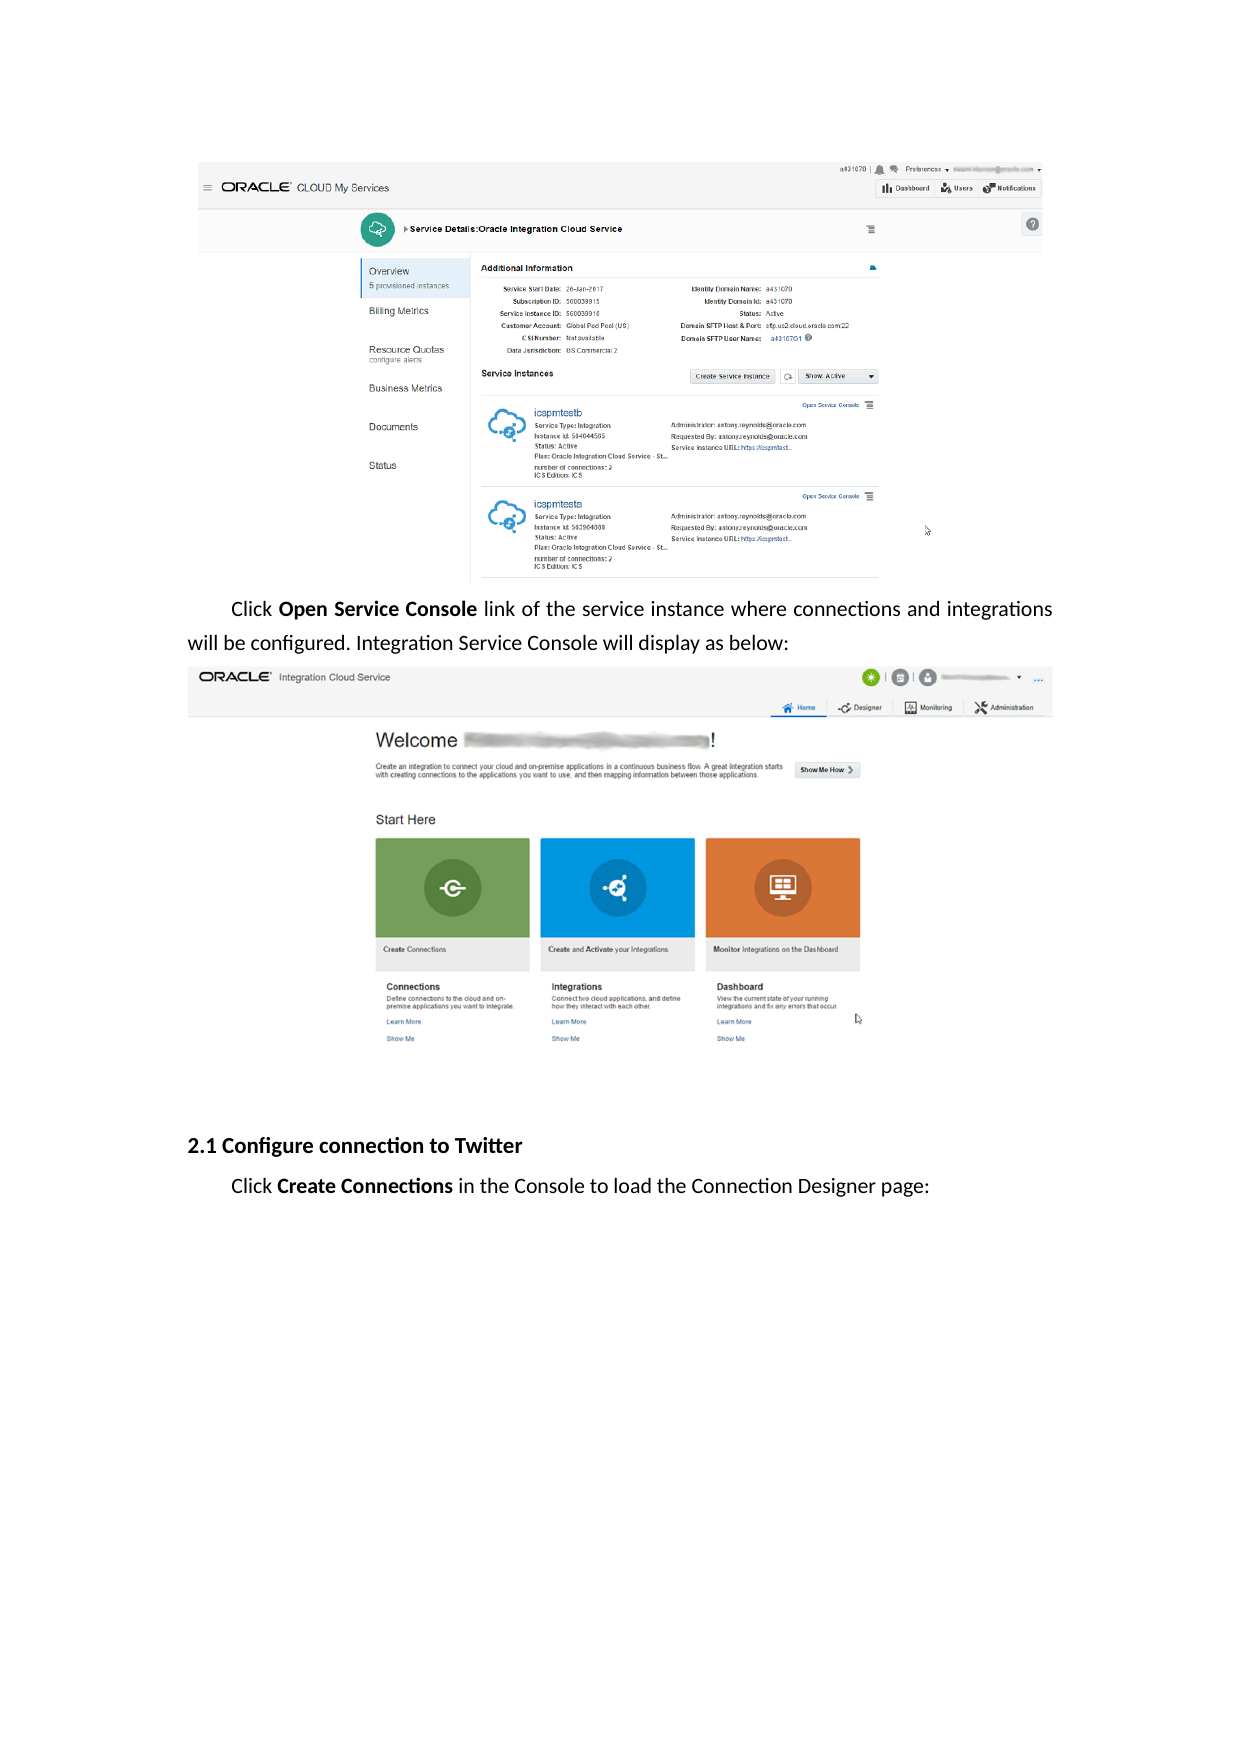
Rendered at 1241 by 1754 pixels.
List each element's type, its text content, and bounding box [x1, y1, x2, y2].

picture [197, 162, 1043, 583]
text Click Open Service Console link of the service instance where connections and integrations will be configured. Integration Service Console will display as below: [187, 592, 1053, 659]
text 2.1 Configure connection to Twitter [187, 1129, 1053, 1162]
text Click Create Connections in the Console to load the Connection Designer page: [187, 1169, 1053, 1202]
picture [187, 666, 1053, 1096]
